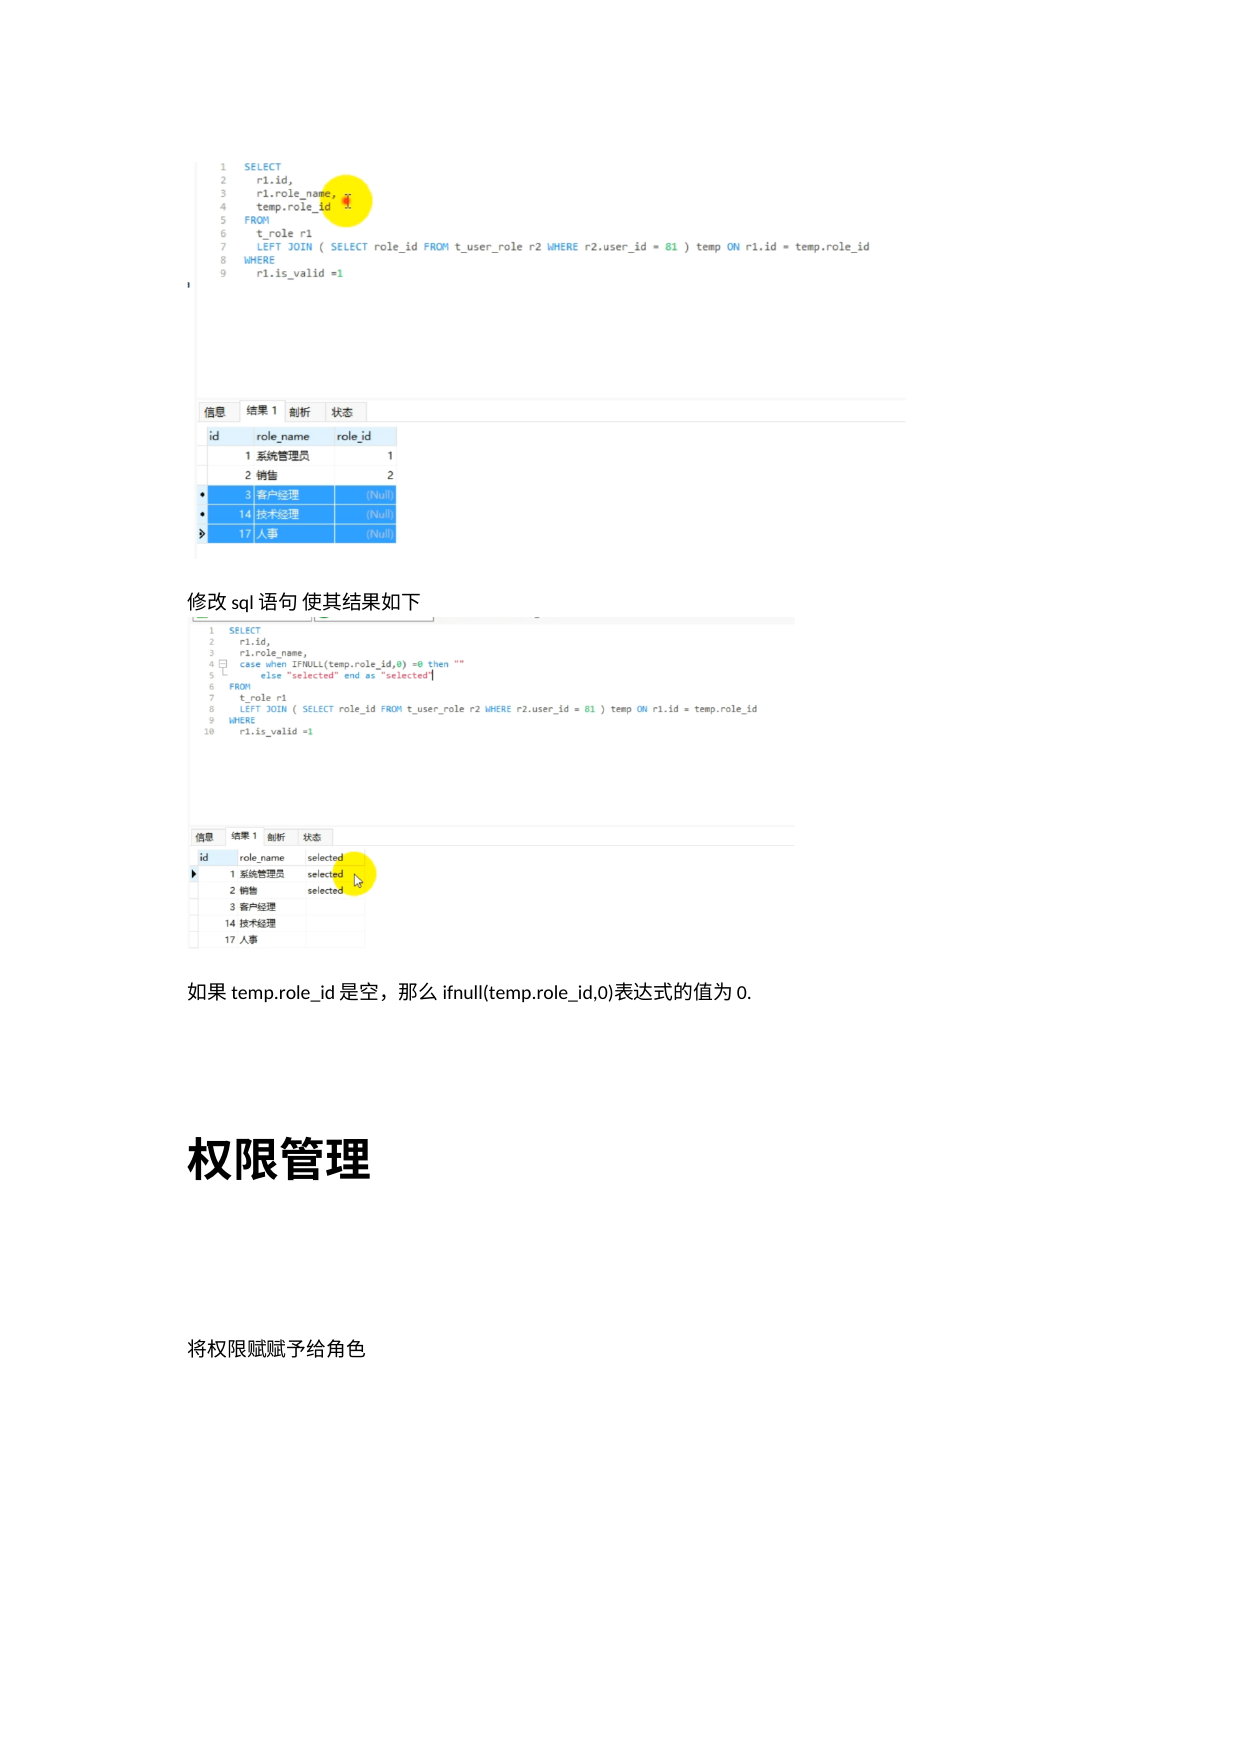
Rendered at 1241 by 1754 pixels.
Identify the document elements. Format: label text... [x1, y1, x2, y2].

text 将权限赋赋予给角色 [187, 1332, 1053, 1364]
text 修改sql 语句 使其结果如下 [187, 584, 1053, 617]
subtitle 权限管理 [187, 1107, 1053, 1205]
picture [187, 617, 795, 949]
text 如果temp.role_id是空，那么ifnull(temp.role_id,0)表达式的值为0. [187, 974, 1053, 1007]
picture [187, 162, 906, 559]
